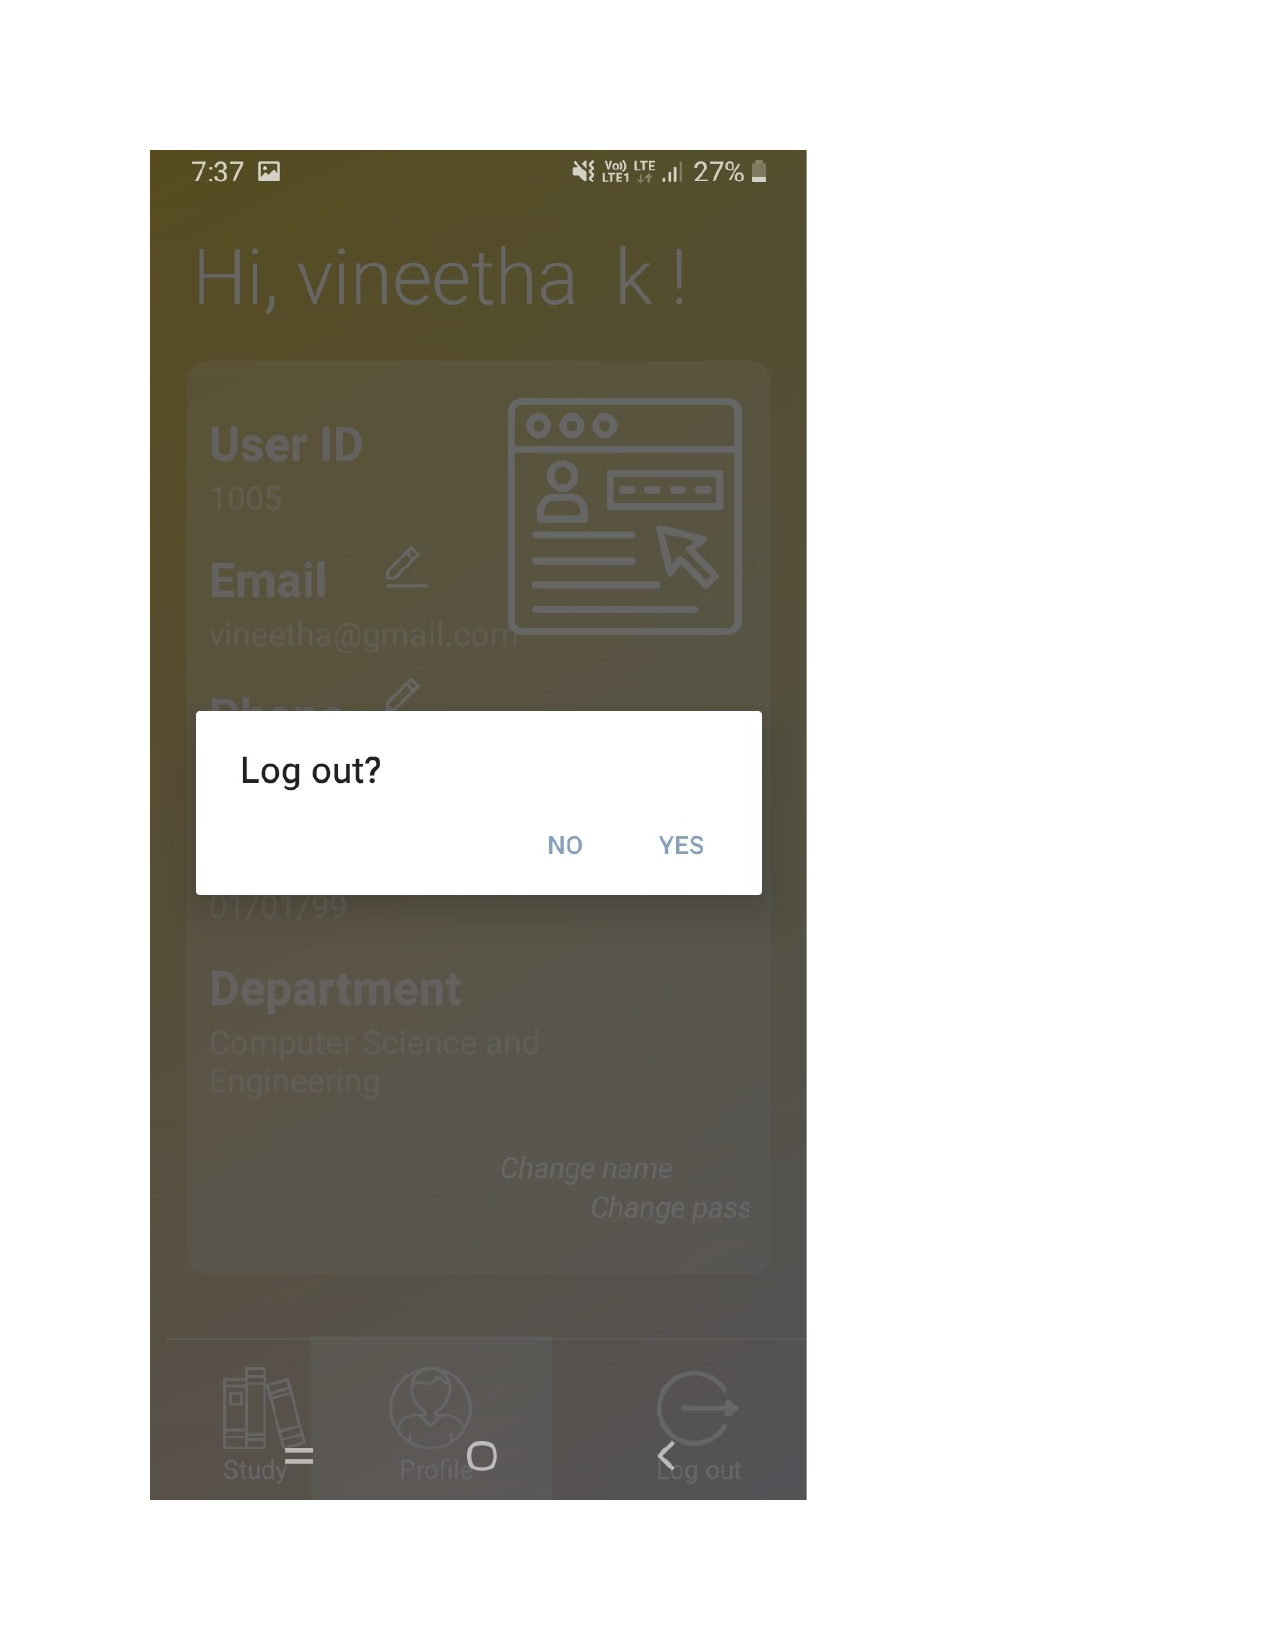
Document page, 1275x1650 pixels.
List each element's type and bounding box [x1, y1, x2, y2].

picture [150, 150, 807, 1500]
